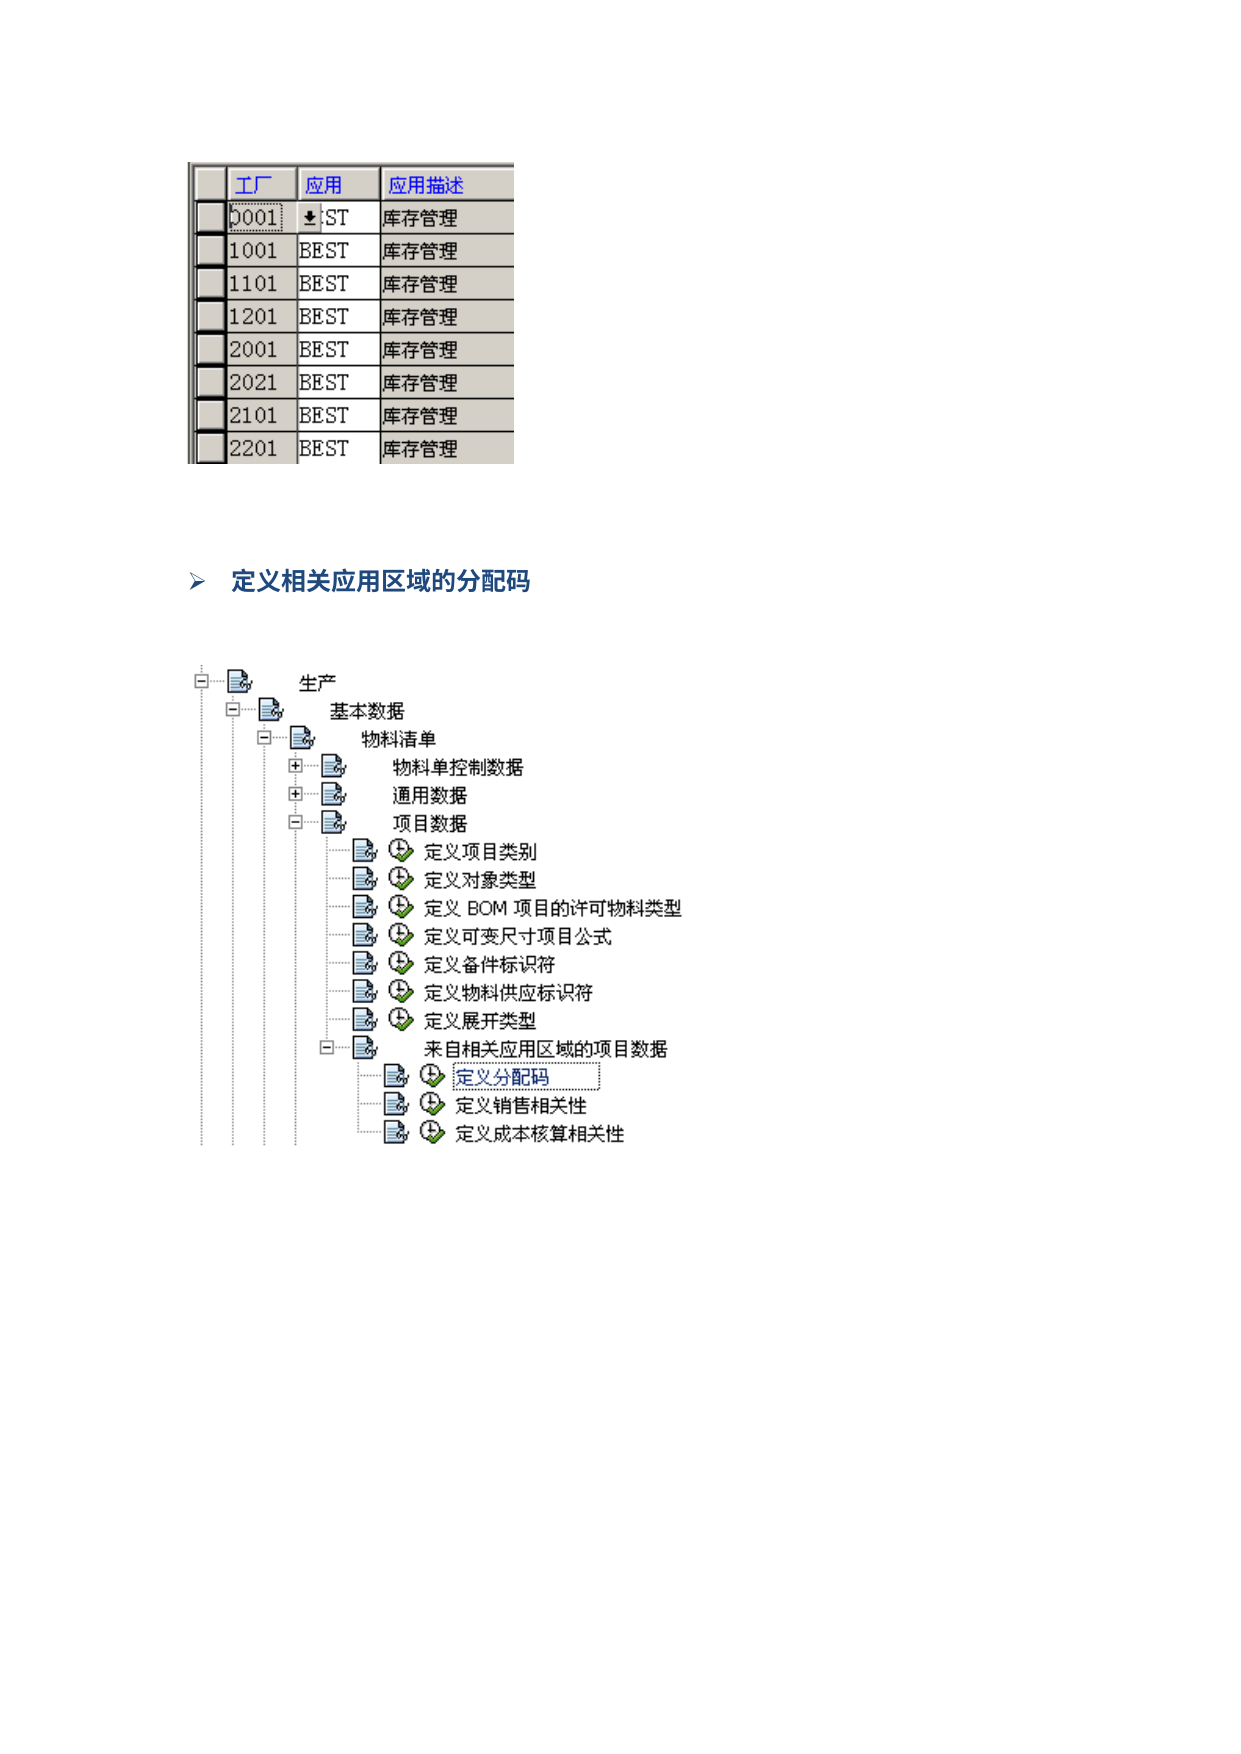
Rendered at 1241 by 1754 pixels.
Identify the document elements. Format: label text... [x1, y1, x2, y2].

subtitle 定义相关应用区域的分配码 [187, 547, 1053, 612]
picture [187, 162, 514, 464]
picture [187, 665, 699, 1147]
